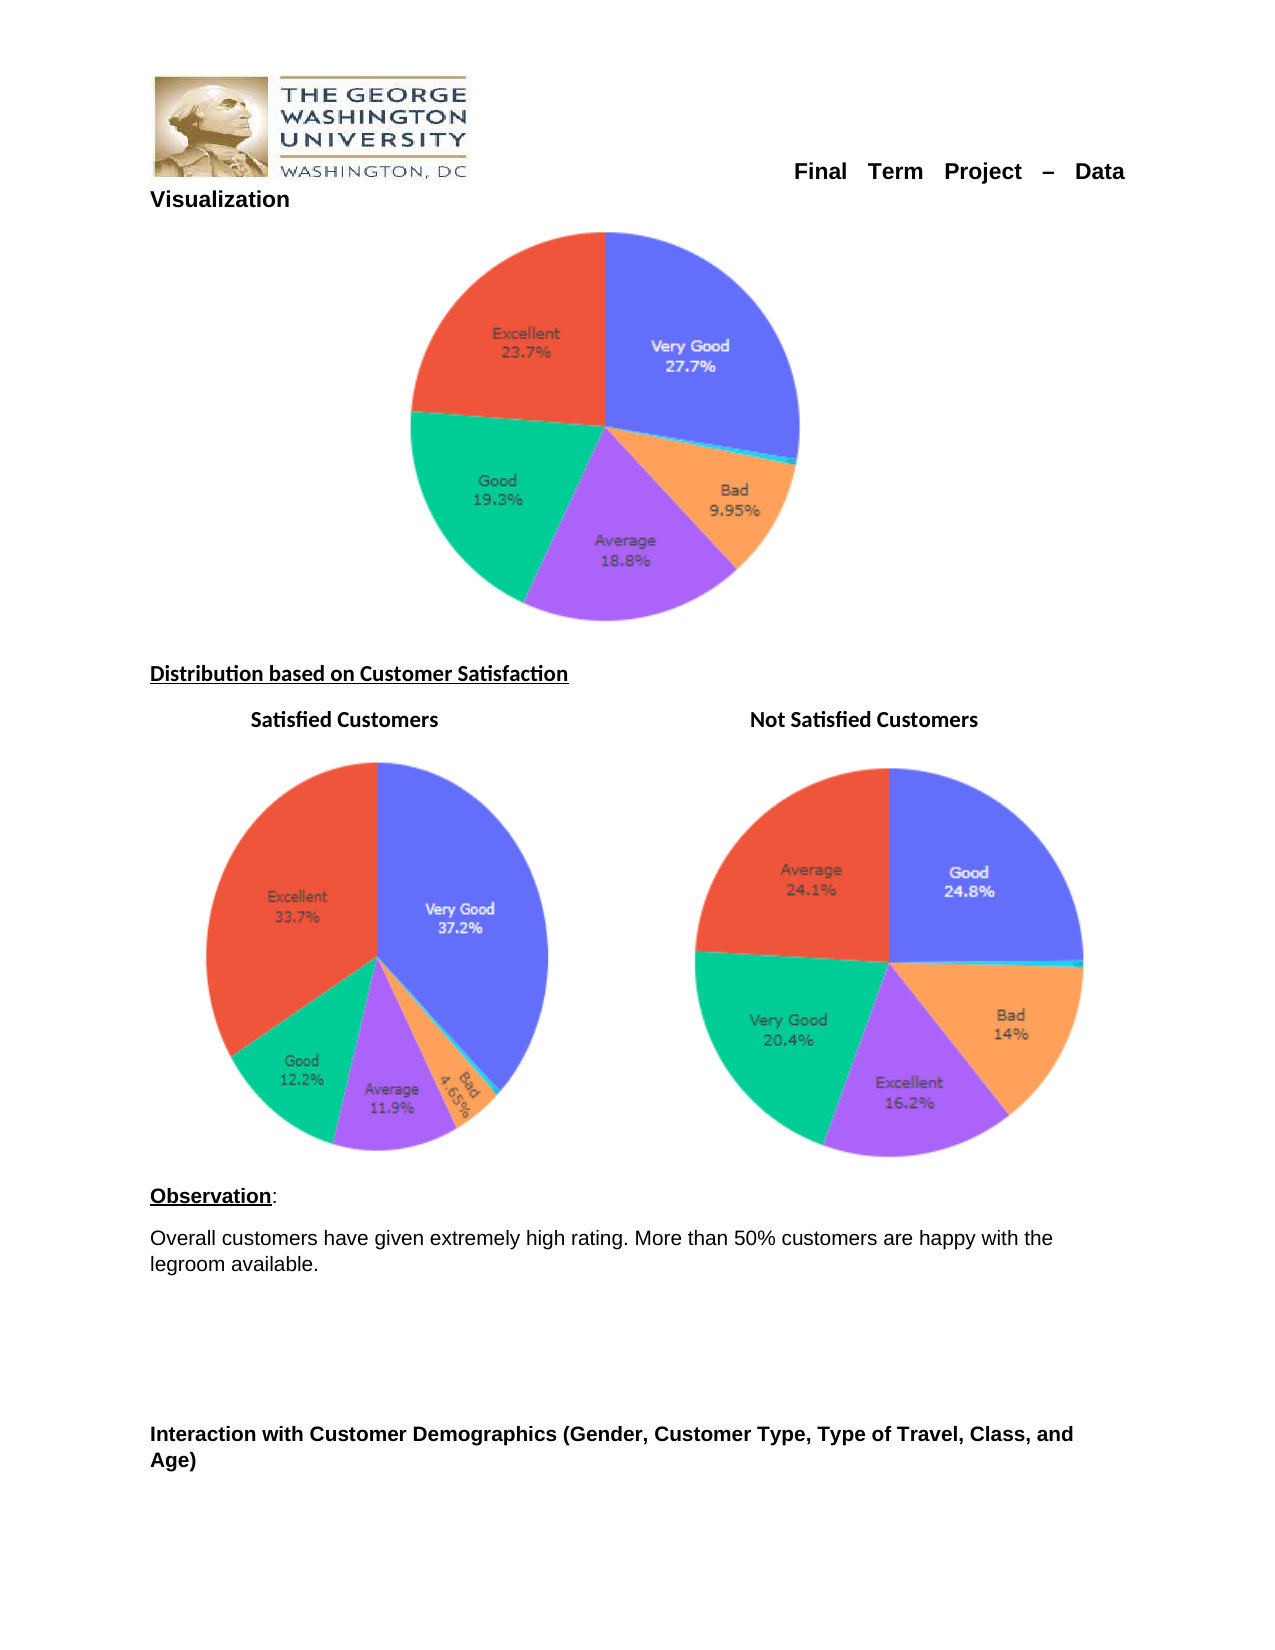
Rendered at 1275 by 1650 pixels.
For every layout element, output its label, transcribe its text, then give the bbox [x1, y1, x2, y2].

text Distribution based on Customer Satisfaction [150, 659, 1125, 687]
picture [375, 231, 838, 640]
text Interaction with Customer Demographics (Gender, Customer Type, Type of Travel, Class, and Age) [150, 1422, 1125, 1472]
text Satisfied Customers Not Satisfied Customers [150, 706, 1125, 733]
text Observation: [150, 1183, 1125, 1207]
picture [675, 764, 1093, 1165]
picture [150, 752, 580, 1165]
text Overall customers have given extremely high rating. More than 50% customers are happy with the legroom available. [150, 1226, 1125, 1276]
